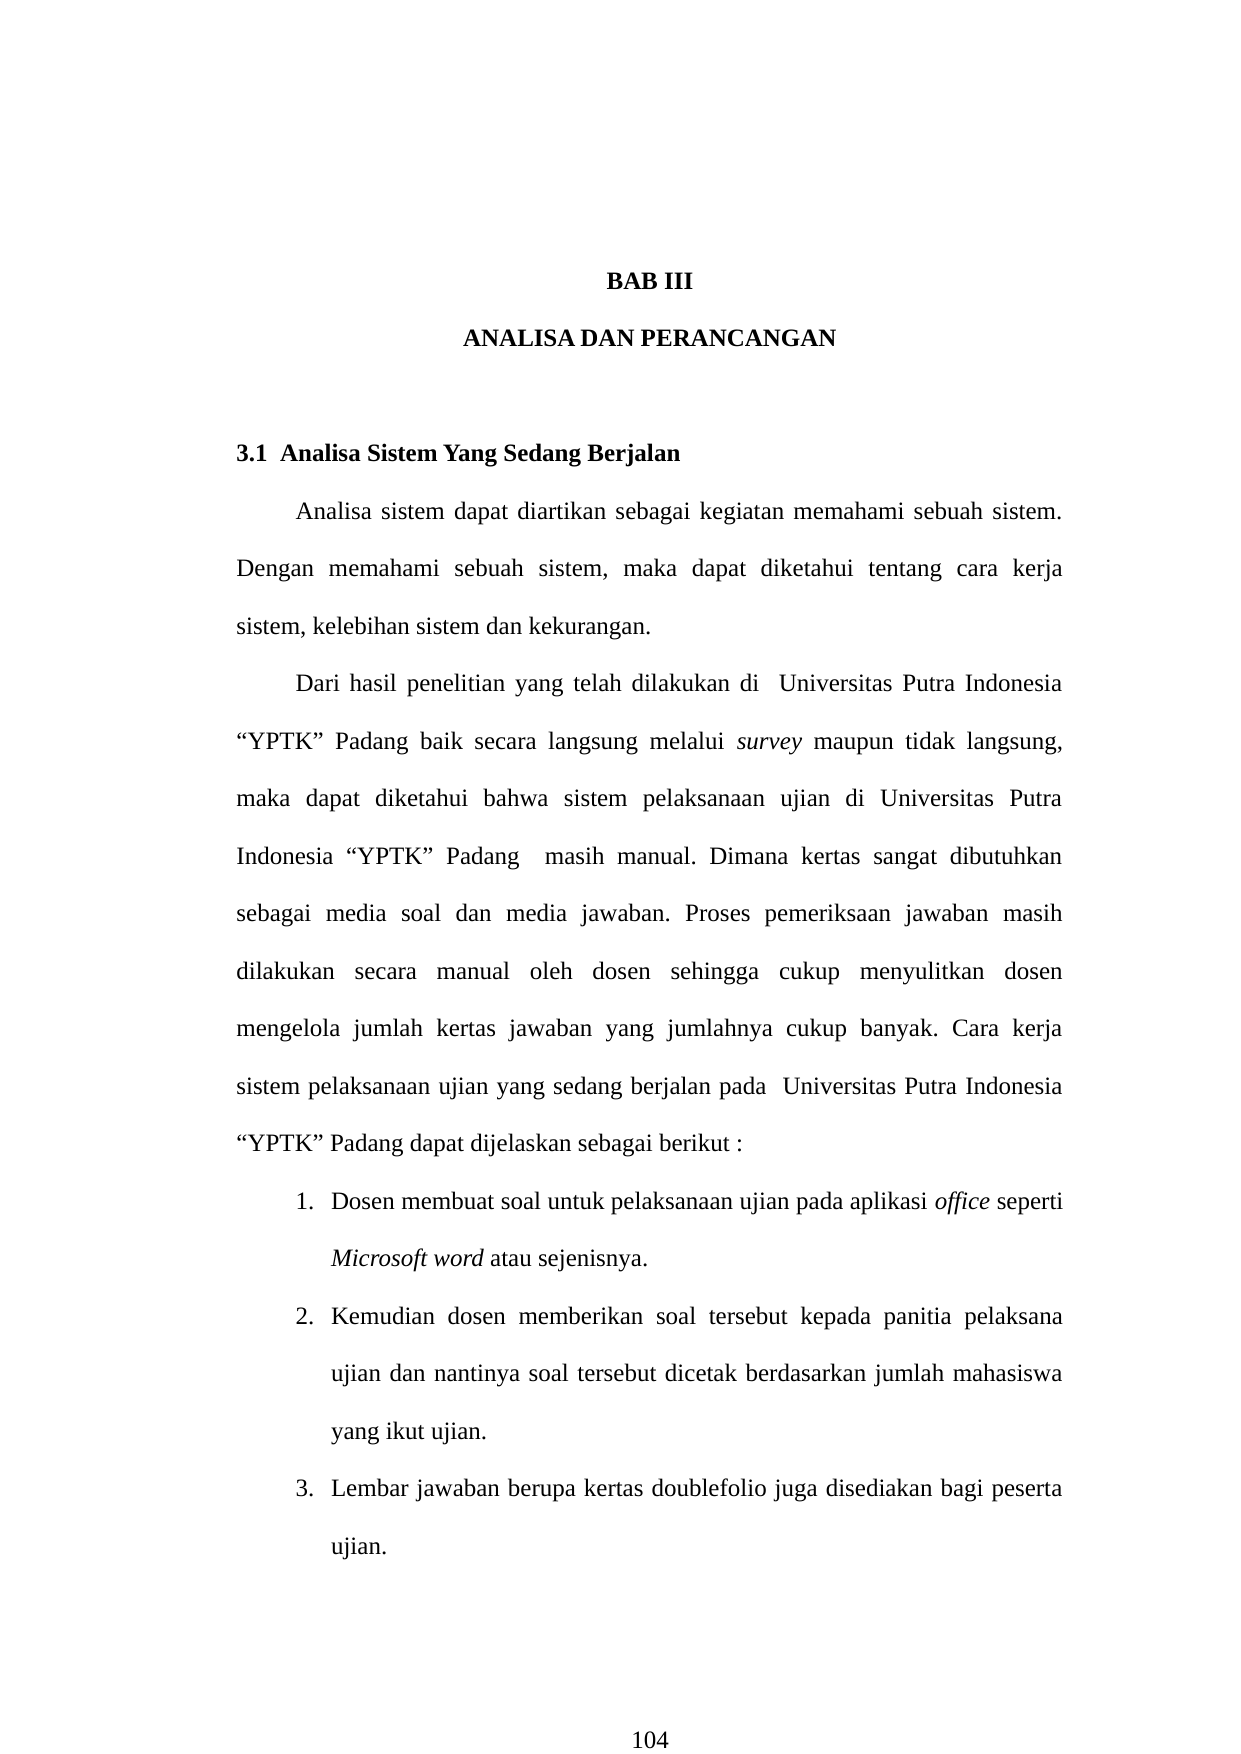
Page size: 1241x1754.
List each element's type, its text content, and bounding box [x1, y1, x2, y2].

text Dari hasil penelitian yang telah dilakukan di Universitas Putra Indonesia “YPTK” Padang baik secara langsung melalui survey maupun tidak langsung, maka dapat diketahui bahwa sistem pelaksanaan ujian di Universitas Putra Indonesia “YPTK” Padang masih manual. Dimana kertas sangat dibutuhkan sebagai media soal dan media jawaban. Proses pemeriksaan jawaban masih dilakukan secara manual oleh dosen sehingga cukup menyulitkan dosen mengelola jumlah kertas jawaban yang jumlahnya cukup banyak. Cara kerja sistem pelaksanaan ujian yang sedang berjalan pada Universitas Putra Indonesia “YPTK” Padang dapat dijelaskan sebagai berikut : [236, 668, 1063, 1157]
list Lembar jawaban berupa kertas doublefolio juga disediakan bagi peserta ujian. [295, 1473, 1063, 1559]
list Kemudian dosen memberikan soal tersebut kepada panitia pelaksana ujian dan nantinya soal tersebut dicetak berdasarkan jumlah mahasiswa yang ikut ujian. [295, 1301, 1063, 1444]
text Analisa sistem dapat diartikan sebagai kegiatan memahami sebuah sistem. Dengan memahami sebuah sistem, maka dapat diketahui tentang cara kerja sistem, kelebihan sistem dan kekurangan. [236, 496, 1063, 639]
list Dosen membuat soal untuk pelaksanaan ujian pada aplikasi office seperti Microsoft word atau sejenisnya. [295, 1186, 1063, 1272]
list Analisa Sistem Yang Sedang Berjalan [236, 438, 1063, 467]
text BAB III ANALISA DAN PERANCANGAN [236, 266, 1063, 352]
